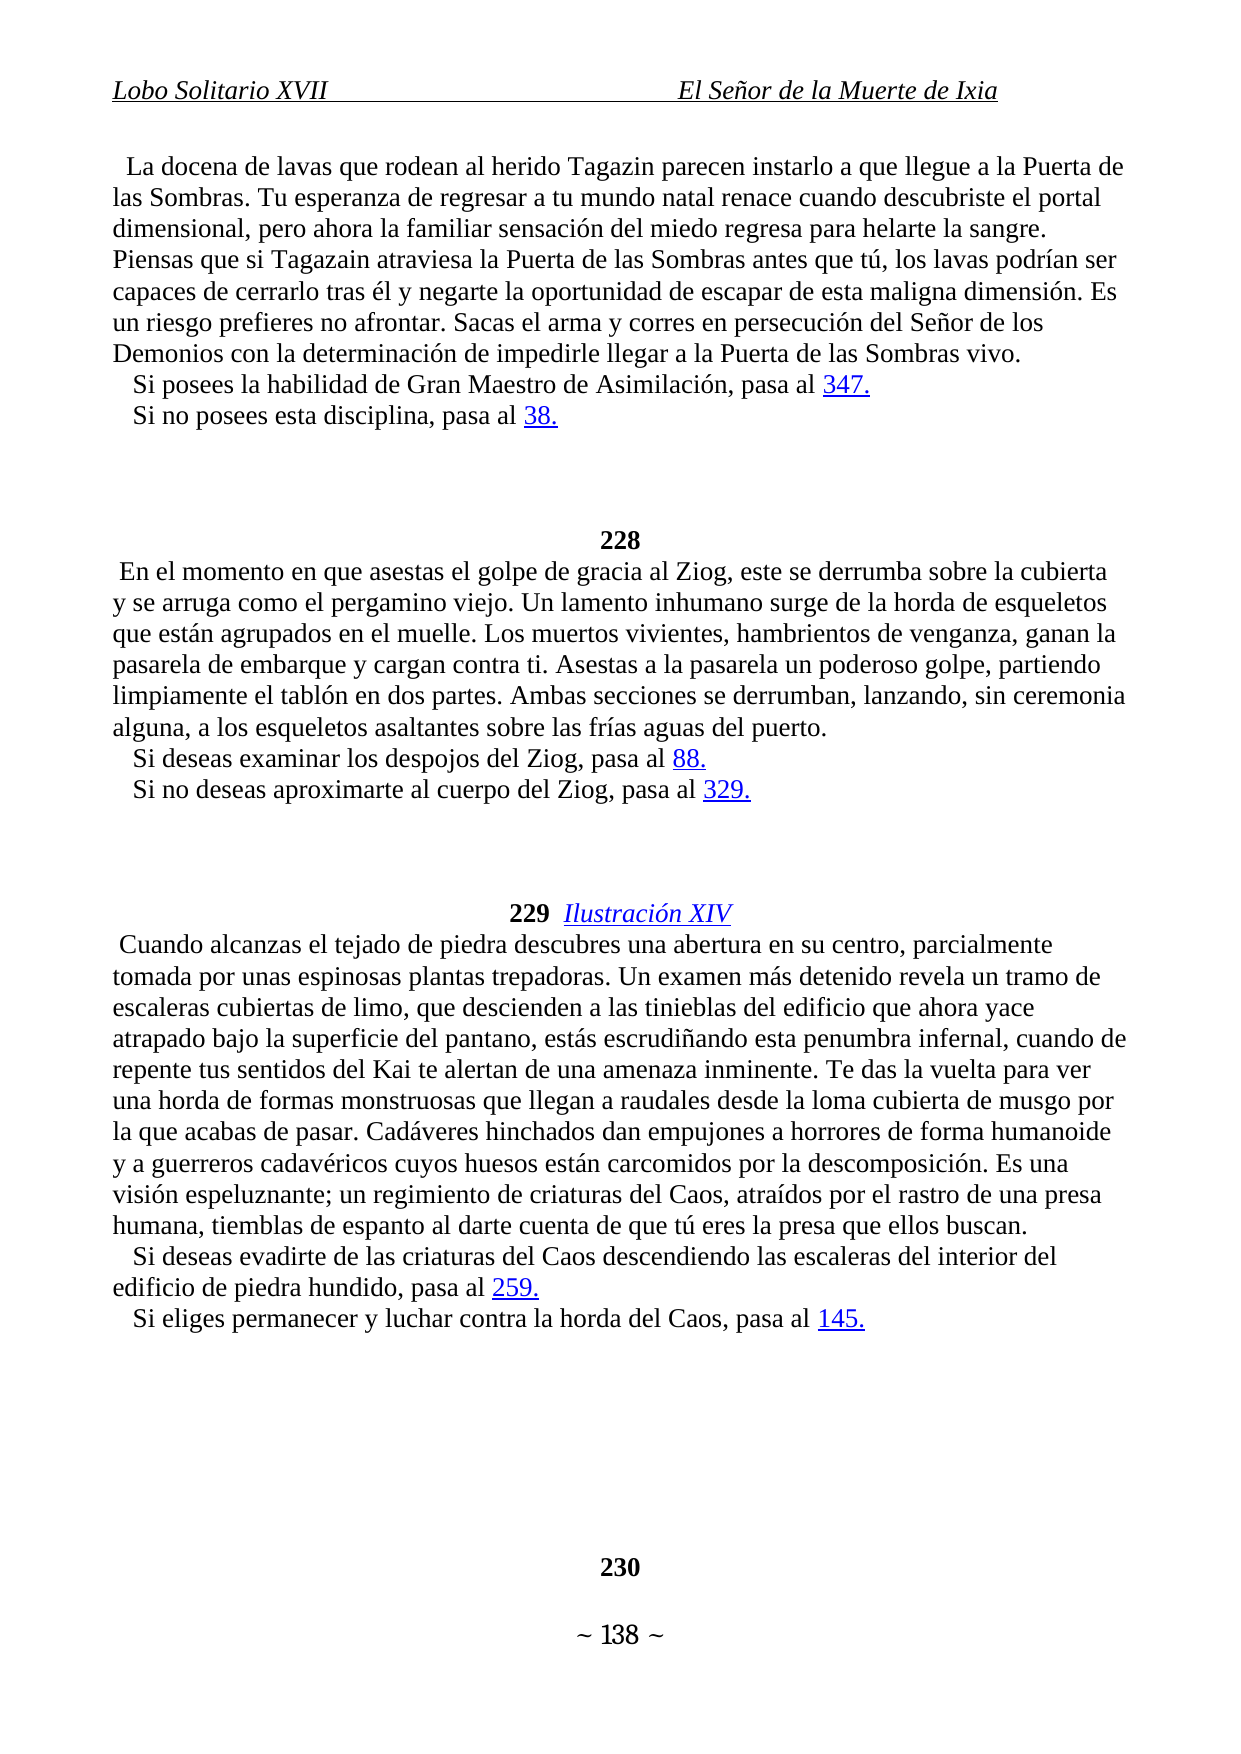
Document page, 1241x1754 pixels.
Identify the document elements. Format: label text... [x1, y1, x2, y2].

text La docena de lavas que rodean al herido Tagazin parecen instarlo a que llegue a la Puerta de las Sombras. Tu esperanza de regresar a tu mundo natal renace cuando descubriste el portal dimensional, pero ahora la familiar sensación del miedo regresa para helarte la sangre. Piensas que si Tagazain atraviesa la Puerta de las Sombras antes que tú, los lavas podrían ser capaces de cerrarlo tras él y negarte la oportunidad de escapar de esta maligna dimensión. Es un riesgo prefieres no afrontar. Sacas el arma y corres en persecución del Señor de los Demonios con la determinación de impedirle llegar a la Puerta de las Sombras vivo. [112, 150, 1128, 368]
text Si posees la habilidad de Gran Maestro de Asimilación, pasa al 347. [112, 368, 1128, 399]
text Si no deseas aproximarte al cuerpo del Ziog, pasa al 329. [112, 773, 1128, 804]
text Cuando alcanzas el tejado de piedra descubres una abertura en su centro, parcialmente tomada por unas espinosas plantas trepadoras. Un examen más detenido revela un tramo de escaleras cubiertas de limo, que descienden a las tinieblas del edificio que ahora yace atrapado bajo la superficie del pantano, estás escrudiñando esta penumbra infernal, cuando de repente tus sentidos del Kai te alertan de una amenaza inminente. Te das la vuelta para ver una horda de formas monstruosas que llegan a raudales desde la loma cubierta de musgo por la que acabas de pasar. Cadáveres hinchados dan empujones a horrores de forma humanoide y a guerreros cadavéricos cuyos huesos están carcomidos por la descomposición. Es una visión espeluznante; un regimiento de criaturas del Caos, atraídos por el rastro de una presa humana, tiemblas de espanto al darte cuenta de que tú eres la presa que ellos buscan. [112, 929, 1128, 1240]
text Si eliges permanecer y luchar contra la horda del Caos, pasa al 145. [112, 1302, 1128, 1333]
text Si deseas evadirte de las criaturas del Caos descendiendo las escaleras del interior del edificio de piedra hundido, pasa al 259. [112, 1240, 1128, 1302]
text 228 [112, 524, 1128, 555]
text Si no posees esta disciplina, pasa al 38. [112, 399, 1128, 430]
text Si deseas examinar los despojos del Ziog, pasa al 88. [112, 742, 1128, 773]
text 230 [112, 1552, 1128, 1583]
text 229 Ilustración XIV [112, 897, 1128, 929]
text En el momento en que asestas el golpe de gracia al Ziog, este se derrumba sobre la cubierta y se arruga como el pergamino viejo. Un lamento inhumano surge de la horda de esqueletos que están agrupados en el muelle. Los muertos vivientes, hambrientos de venganza, ganan la pasarela de embarque y cargan contra ti. Asestas a la pasarela un poderoso golpe, partiendo limpiamente el tablón en dos partes. Ambas secciones se derrumban, lanzando, sin ceremonia alguna, a los esqueletos asaltantes sobre las frías aguas del puerto. [112, 555, 1128, 742]
